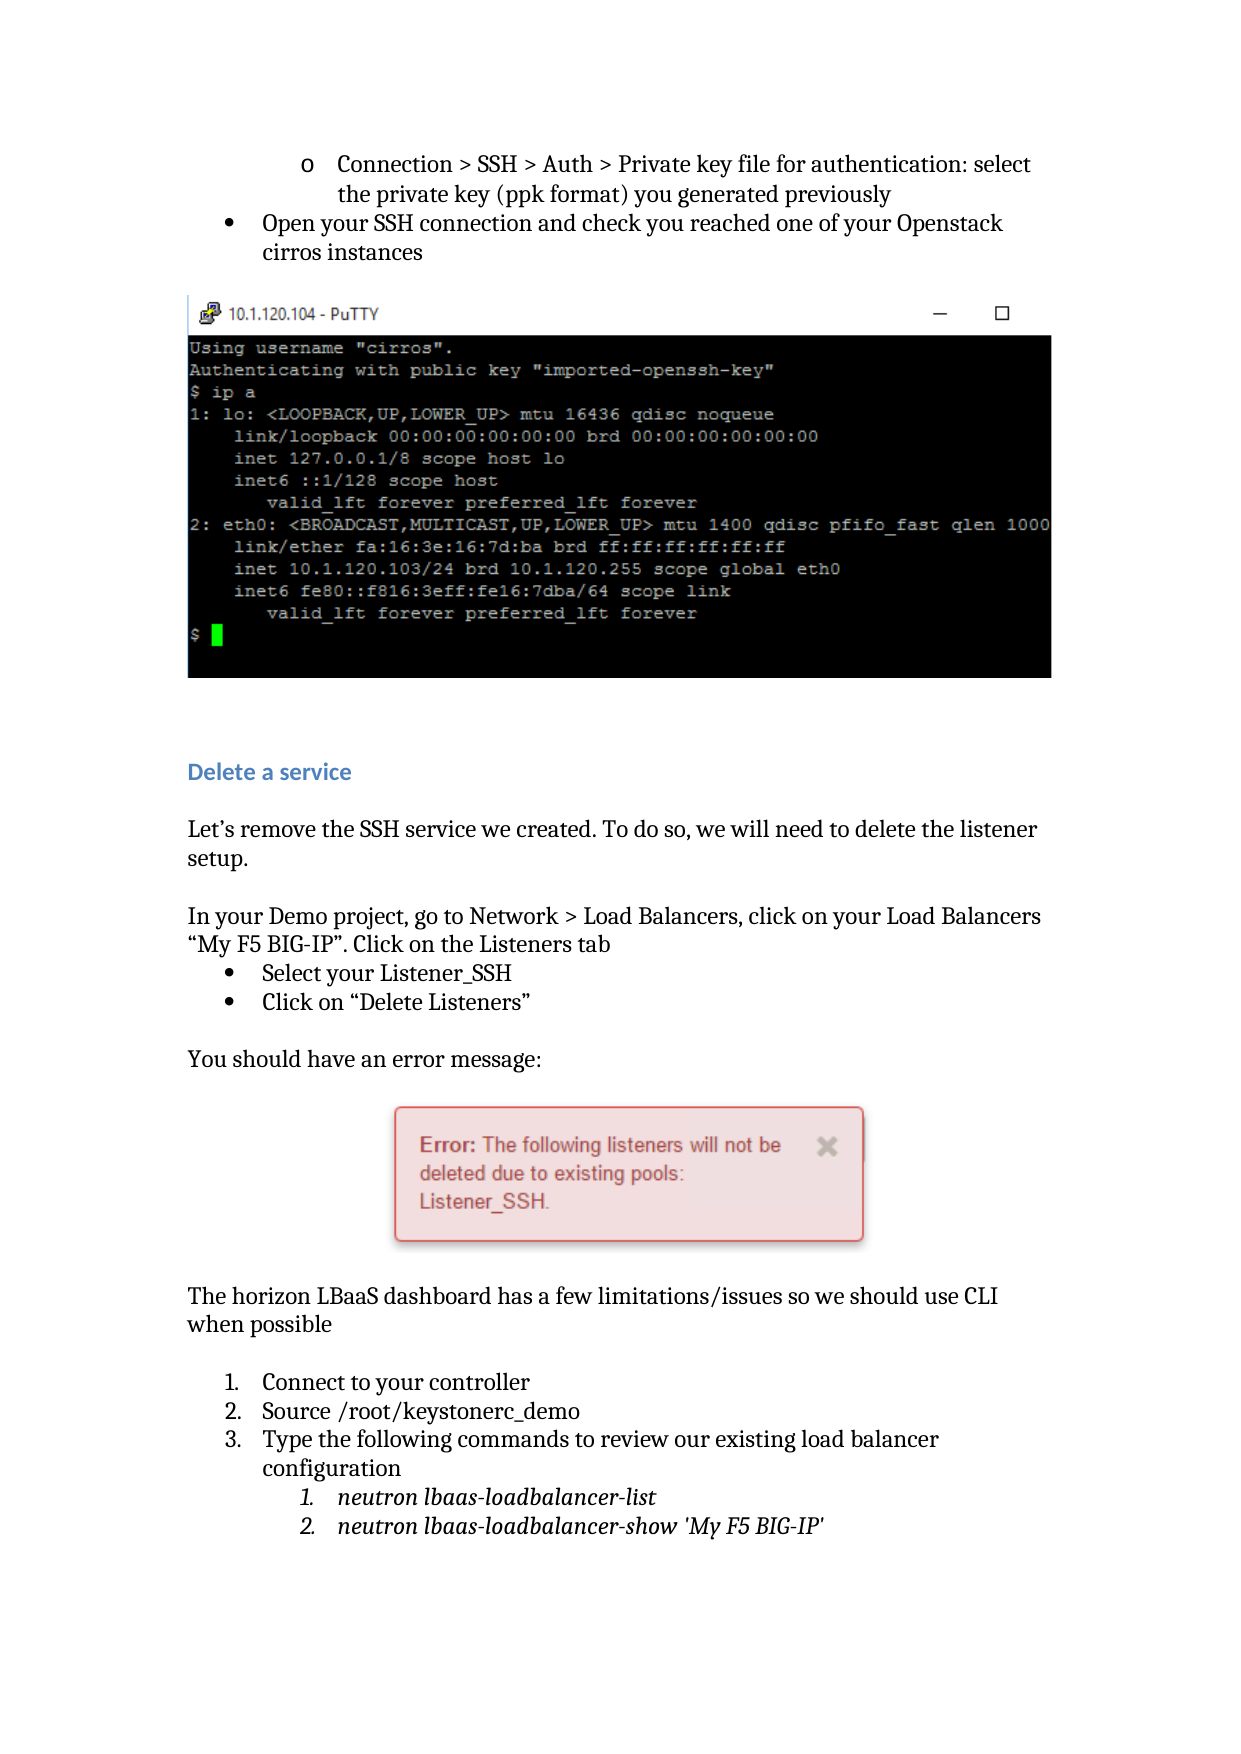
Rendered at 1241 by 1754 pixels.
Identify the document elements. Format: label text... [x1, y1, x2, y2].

list Type the following commands to review our existing load balancer configuration [225, 1425, 1053, 1483]
list Source /root/keystonerc_demo [225, 1397, 1053, 1425]
list Click on “Delete Listeners” [225, 988, 1053, 1017]
subtitle Delete a service [187, 756, 1053, 787]
list Select your Listener_SSH [225, 959, 1053, 988]
picture [187, 295, 1052, 678]
list Connect to your controller [225, 1368, 1053, 1397]
picture [365, 1102, 875, 1253]
list neutron lbaas-loadbalancer-list [300, 1483, 1053, 1512]
text You should have an error message: [187, 1045, 1053, 1074]
text Let’s remove the SSH service we created. To do so, we will need to delete the listener setup. [187, 815, 1053, 873]
text The horizon LBaaS dashboard has a few limitations/issues so we should use CLI when possible [187, 1282, 1053, 1339]
text In your Demo project, go to Network > Load Balancers, click on your Load Balancers “My F5 BIG-IP”. Click on the Listeners tab [187, 902, 1053, 959]
list Connection > SSH > Auth > Private key file for authentication: select the private key (ppk format) you generated previously [300, 150, 1053, 209]
list Open your SSH connection and check you reached one of your Openstack cirros instances [225, 209, 1053, 266]
list neutron lbaas-loadbalancer-show 'My F5 BIG-IP' [300, 1512, 1053, 1540]
